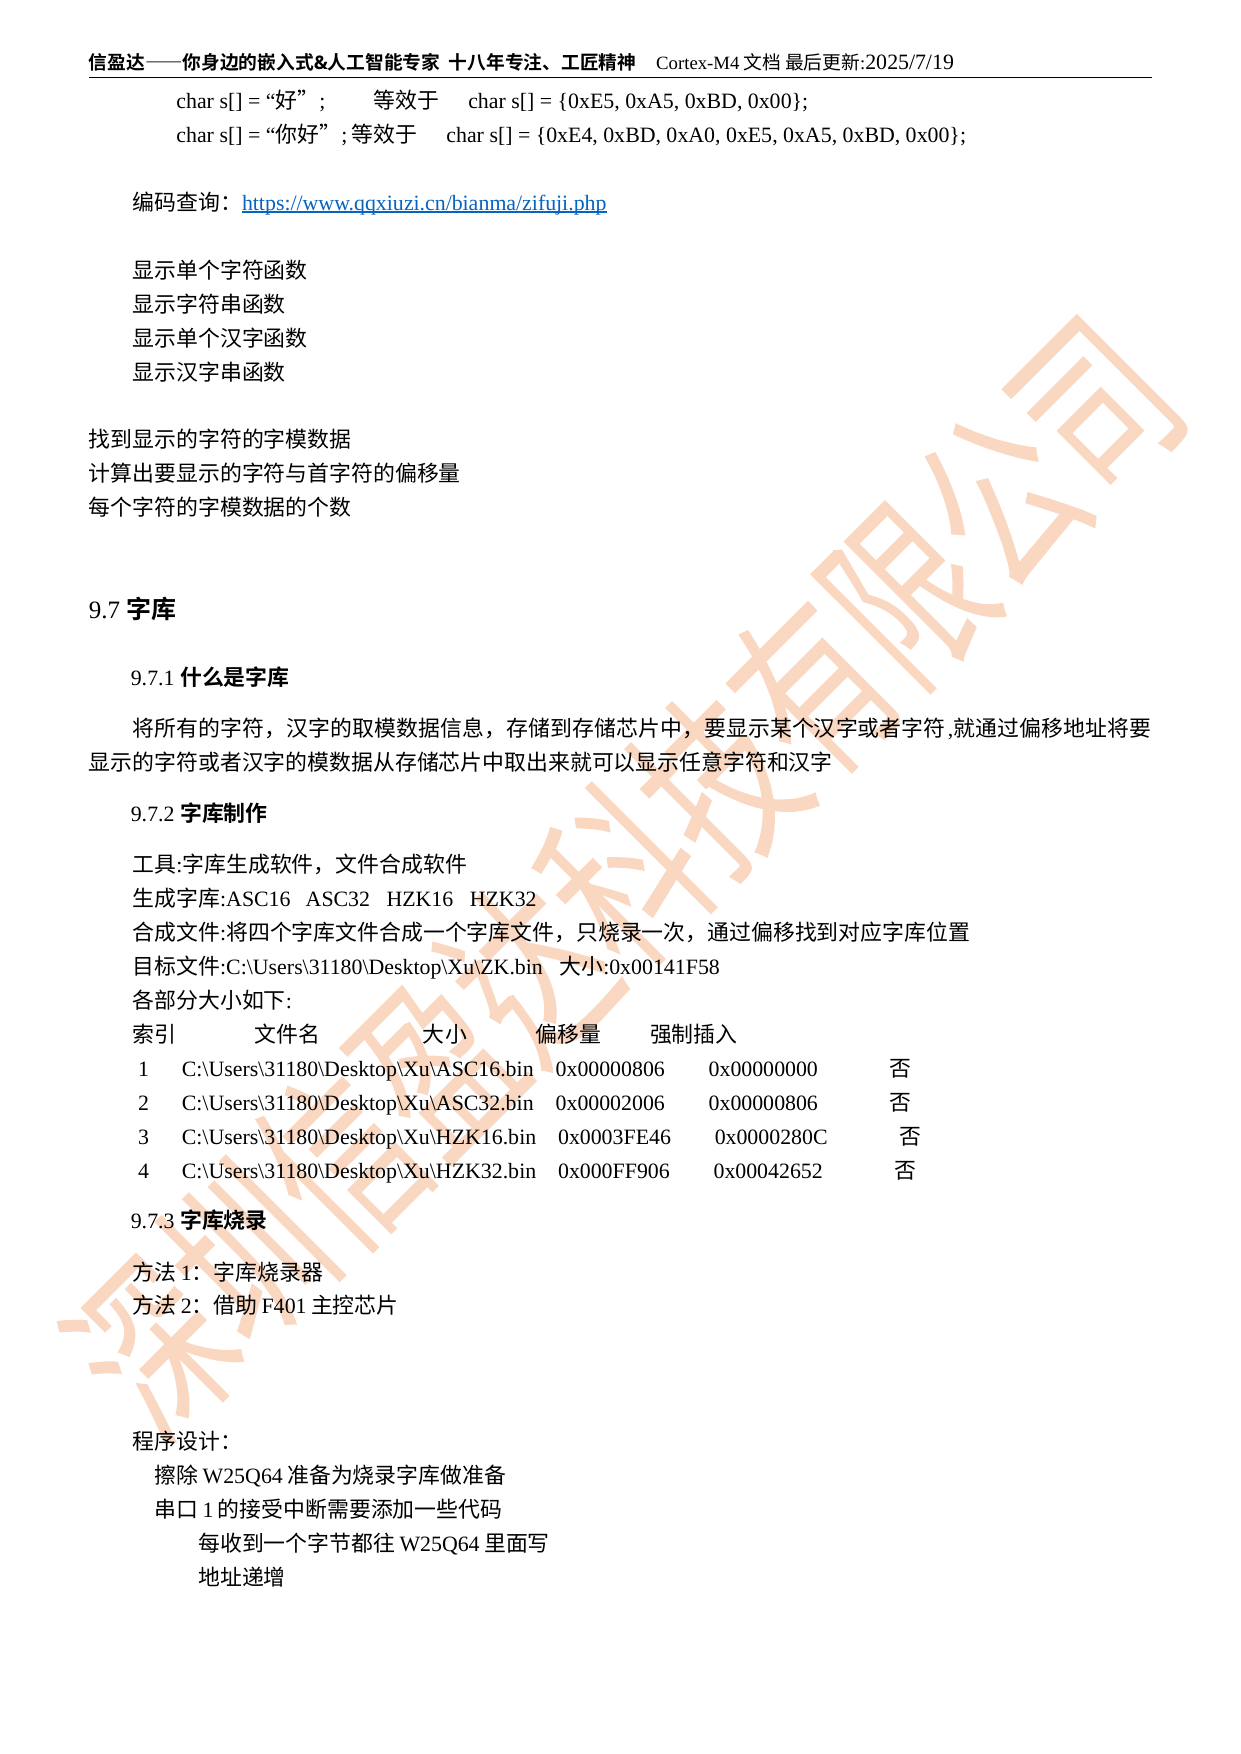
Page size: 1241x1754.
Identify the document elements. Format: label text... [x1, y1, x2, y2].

text 生成字库:ASC16 ASC32 HZK16 HZK32 [89, 880, 1152, 914]
text 显示单个汉字函数 [89, 319, 1152, 353]
subtitle 字库制作 [89, 795, 1152, 829]
text 将所有的字符，汉字的取模数据信息，存储到存储芯片中，要显示某个汉字或者字符,就通过偏移地址将要显示的字符或者汉字的模数据从存储芯片中取出来就可以显示任意字符和汉字 [89, 710, 1152, 778]
text 擦除W25Q64准备为烧录字库做准备 [89, 1457, 1152, 1491]
text 显示单个字符函数 [89, 252, 1152, 286]
text 计算出要显示的字符与首字符的偏移量 [89, 455, 1152, 489]
text 2 C:\Users\31180\Desktop\Xu\ASC32.bin 0x00002006 0x00000806 否 [89, 1083, 1152, 1117]
text 3 C:\Users\31180\Desktop\Xu\HZK16.bin 0x0003FE46 0x0000280C 否 [89, 1117, 1152, 1151]
text 工具:字库生成软件，文件合成软件 [89, 846, 1152, 880]
subtitle 什么是字库 [89, 659, 1152, 693]
text 1 C:\Users\31180\Desktop\Xu\ASC16.bin 0x00000806 0x00000000 否 [89, 1049, 1152, 1083]
text char s[] = “好”; 等效于 char s[] = {0xE5, 0xA5, 0xBD, 0x00}; [89, 82, 1152, 116]
text 地址递增 [89, 1559, 1152, 1593]
text 显示字符串函数 [89, 286, 1152, 319]
text 找到显示的字符的字模数据 [89, 421, 1152, 455]
text 4 C:\Users\31180\Desktop\Xu\HZK32.bin 0x000FF906 0x00042652 否 [89, 1151, 1152, 1185]
text 合成文件:将四个字库文件合成一个字库文件，只烧录一次，通过偏移找到对应字库位置 [89, 914, 1152, 948]
text 程序设计： [89, 1423, 1152, 1457]
text 每收到一个字节都往W25Q64里面写 [89, 1525, 1152, 1559]
subtitle 字库烧录 [89, 1202, 1152, 1236]
text 方法2：借助F401主控芯片 [89, 1287, 1152, 1321]
text 编码查询：https://www.qqxiuzi.cn/bianma/zifuji.php [89, 184, 1152, 218]
text 方法1：字库烧录器 [89, 1253, 1152, 1287]
text char s[] = “你好”; 等效于 char s[] = {0xE4, 0xBD, 0xA0, 0xE5, 0xA5, 0xBD, 0x00}; [89, 116, 1152, 150]
text 目标文件:C:\Users\31180\Desktop\Xu\ZK.bin 大小:0x00141F58 [89, 948, 1152, 982]
subtitle 字库 [89, 574, 1152, 642]
text 每个字符的字模数据的个数 [89, 489, 1152, 523]
text 串口1的接受中断需要添加一些代码 [89, 1491, 1152, 1525]
text 显示汉字串函数 [89, 353, 1152, 387]
text 索引 文件名 大小 偏移量 强制插入 [89, 1016, 1152, 1049]
text 各部分大小如下: [89, 982, 1152, 1016]
